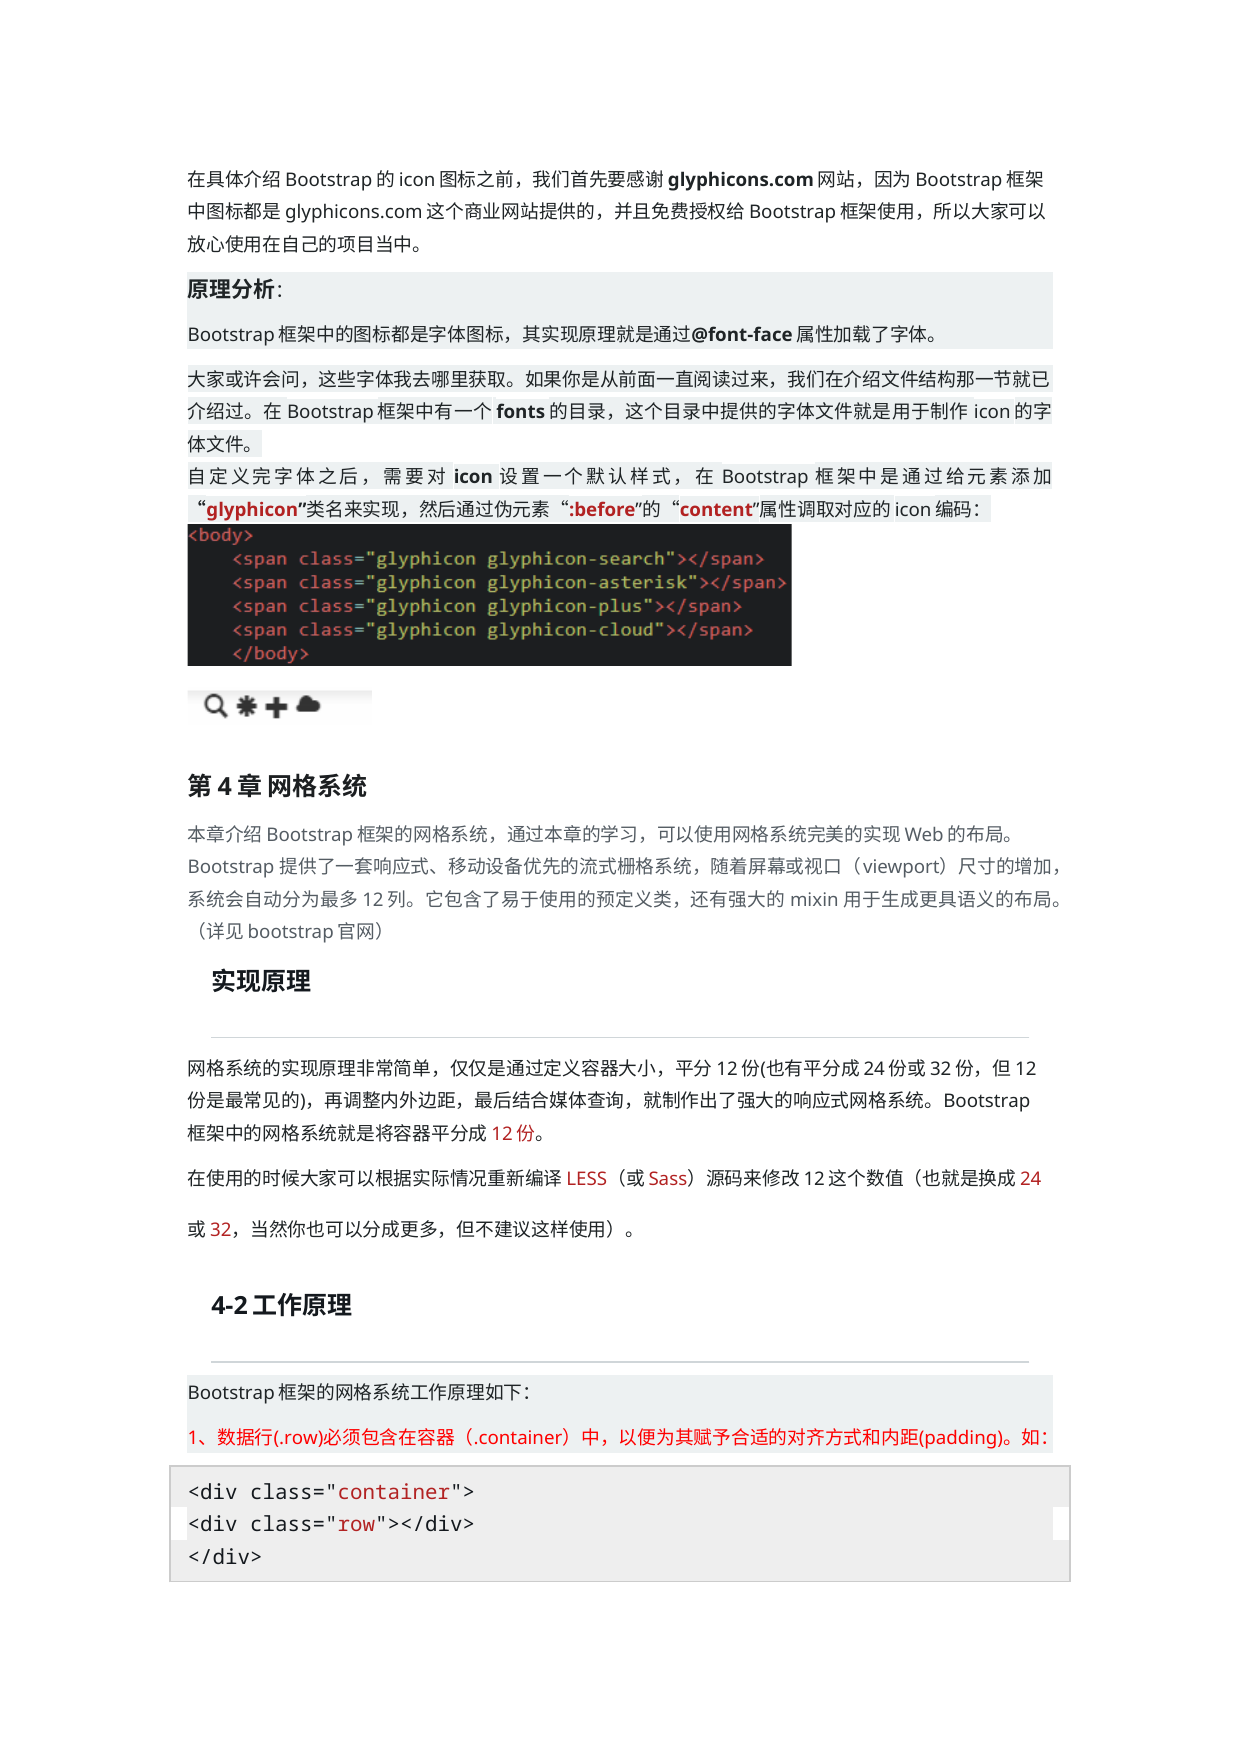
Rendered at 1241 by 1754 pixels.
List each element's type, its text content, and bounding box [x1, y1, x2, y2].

text Bootstrap框架中的图标都是字体图标，其实现原理就是通过@font-face属性加载了字体。 [187, 317, 1053, 349]
text 本章介绍Bootstrap框架的网格系统，通过本章的学习，可以使用网格系统完美的实现Web的布局。 [187, 817, 1053, 849]
subtitle 实现原理 [211, 947, 1029, 1037]
subtitle 第4章 网格系统 [187, 752, 1053, 817]
text 大家或许会问，这些字体我去哪里获取。如果你是从前面一直阅读过来，我们在介绍文件结构那一节就已介绍过。在Bootstrap框架中有一个fonts的目录，这个目录中提供的字体文件就是用于制作icon的字体文件。 自定义完字体之后，需要对icon设置一个默认样式，在Bootstrap框架中是通过给元素添加“glyphicon”类名来实现，然后通过伪元素“:before”的“content”属性调取对应的icon编码： [187, 362, 1053, 524]
text 在使用的时候大家可以根据实际情况重新编译LESS（或Sass）源码来修改12这个数值（也就是换成24或32，当然你也可以分成更多，但不建议这样使用）。 [187, 1161, 1053, 1258]
text <div class="container"> [171, 1467, 1069, 1507]
text Bootstrap框架的网格系统工作原理如下： [187, 1375, 1053, 1408]
text 网格系统的实现原理非常简单，仅仅是通过定义容器大小，平分12份(也有平分成24份或32份，但12份是最常见的)，再调整内外边距，最后结合媒体查询，就制作出了强大的响应式网格系统。Bootstrap框架中的网格系统就是将容器平分成12份。 [187, 1051, 1053, 1148]
text 在具体介绍Bootstrap的icon图标之前，我们首先要感谢glyphicons.com网站，因为Bootstrap框架中图标都是glyphicons.com这个商业网站提供的，并且免费授权给Bootstrap框架使用，所以大家可以放心使用在自己的项目当中。 [187, 162, 1053, 259]
text 原理分析： [187, 272, 1053, 304]
text Bootstrap 提供了一套响应式、移动设备优先的流式栅格系统，随着屏幕或视口（viewport）尺寸的增加，系统会自动分为最多12列。它包含了易于使用的预定义类，还有强大的mixin 用于生成更具语义的布局。（详见bootstrap官网） [187, 849, 1053, 947]
text </div> [171, 1530, 1069, 1581]
text 1、数据行(.row)必须包含在容器（.container）中，以便为其赋予合适的对齐方式和内距(padding)。如： [187, 1420, 1053, 1453]
text <div class="row"></div> [187, 1507, 1053, 1530]
subtitle 4-2工作原理 [211, 1271, 1029, 1361]
